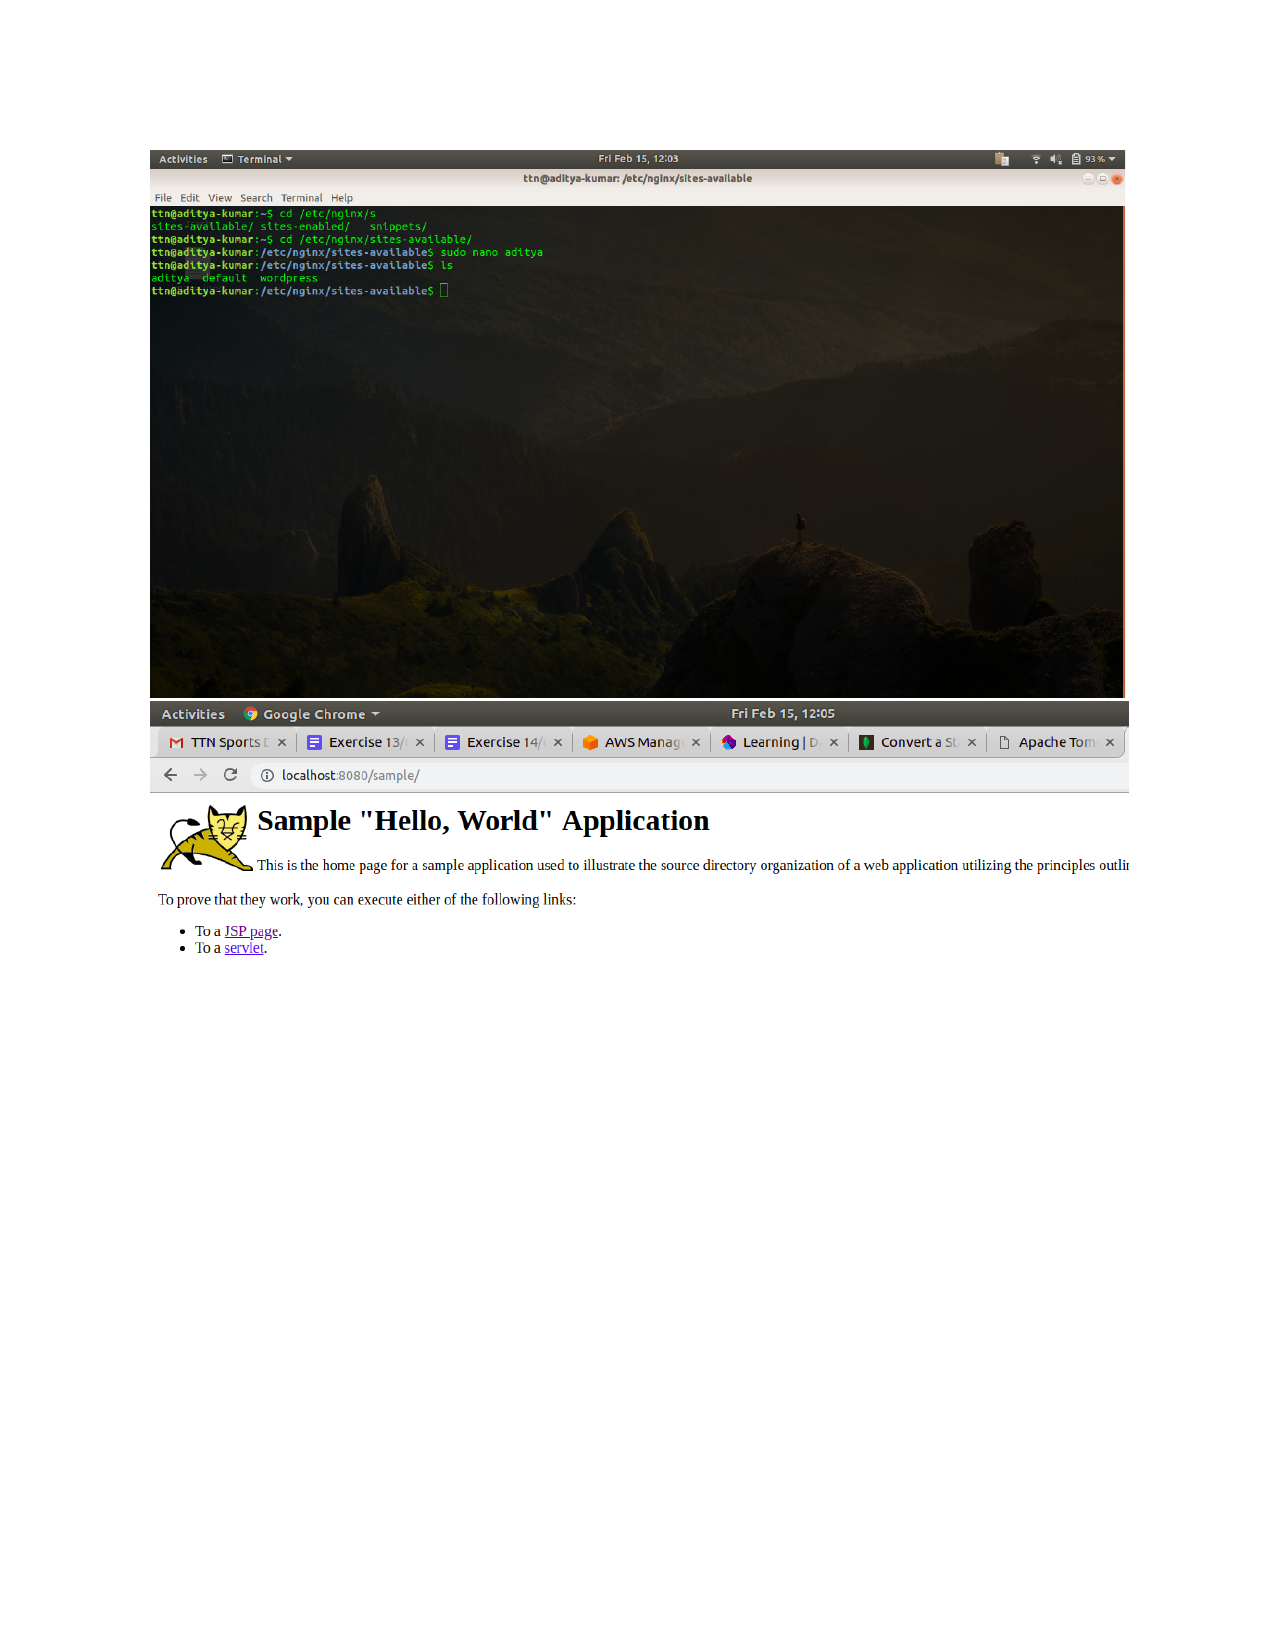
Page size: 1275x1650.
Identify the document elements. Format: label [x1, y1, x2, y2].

picture [150, 150, 1125, 698]
picture [150, 701, 1129, 992]
